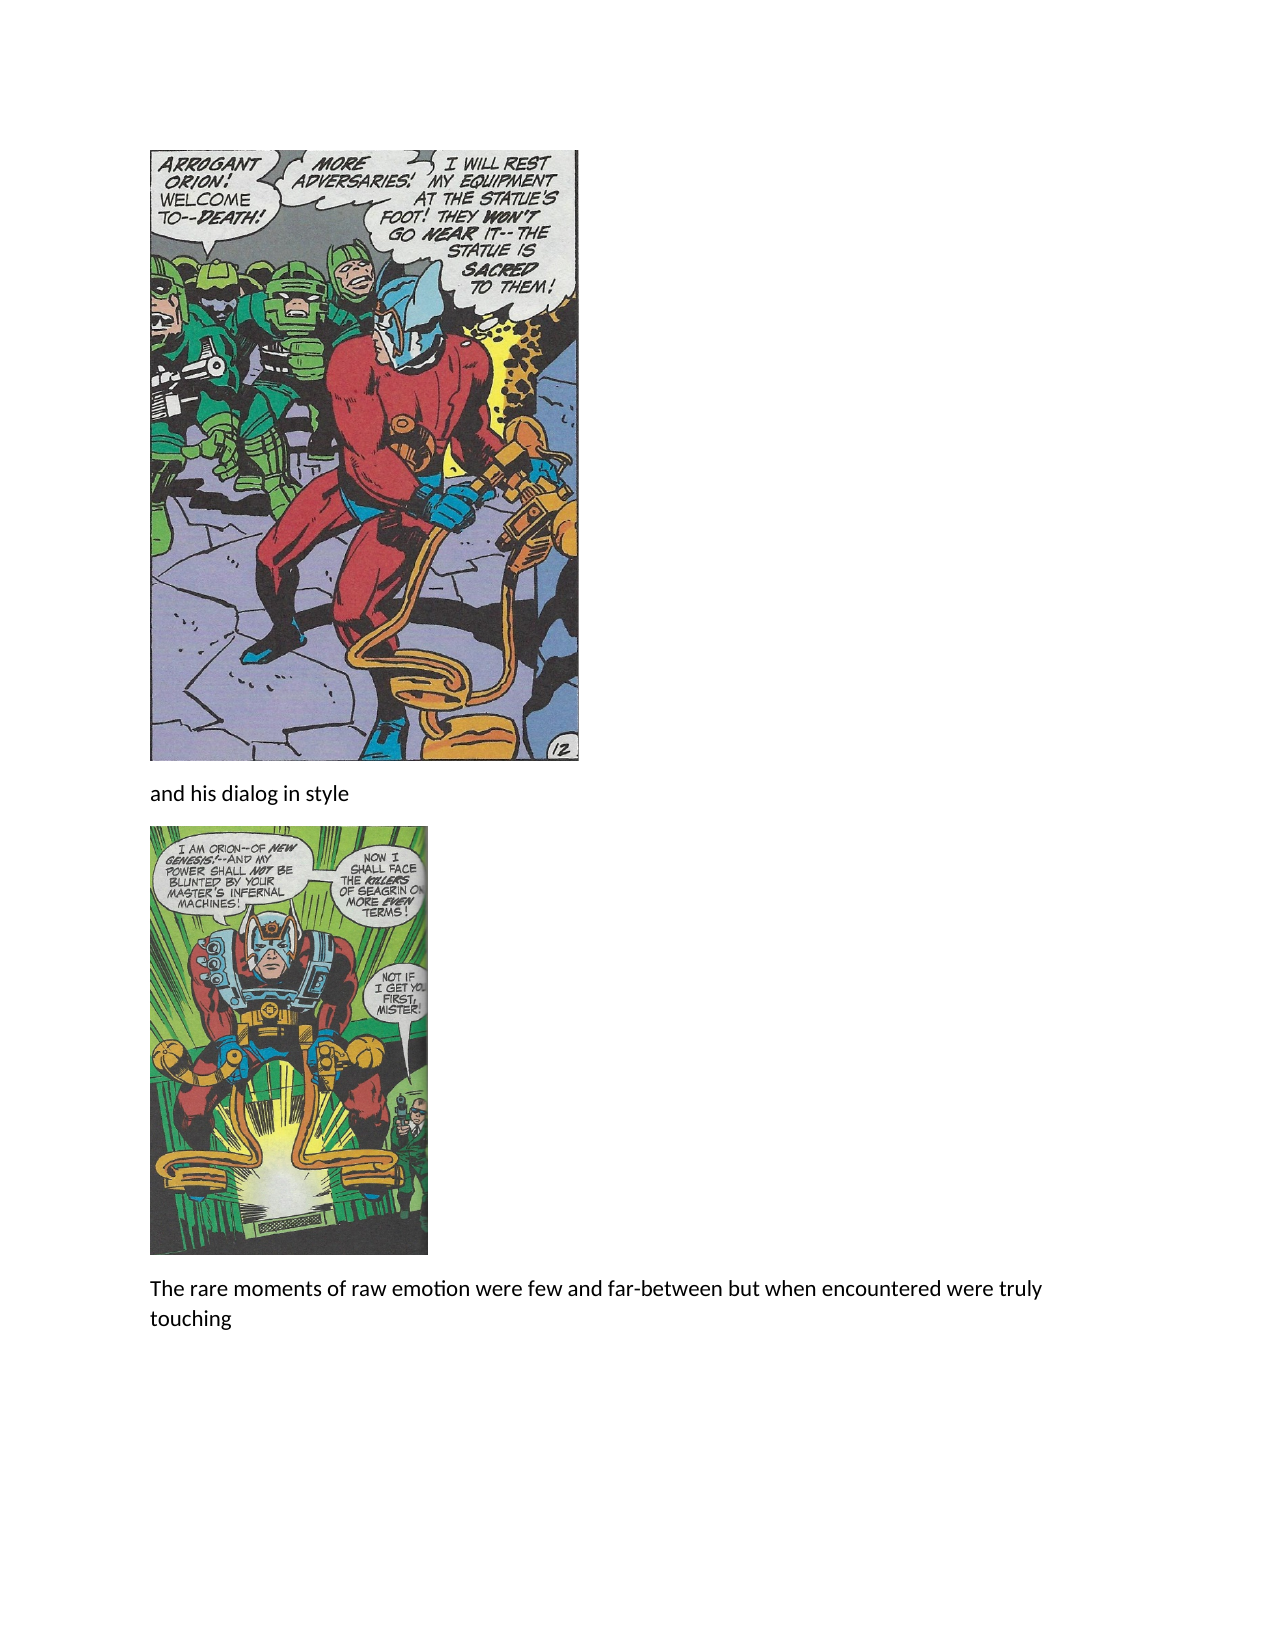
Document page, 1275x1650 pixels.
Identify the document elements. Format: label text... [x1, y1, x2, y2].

picture [150, 826, 428, 1255]
text The rare moments of raw emotion were few and far-between but when encountered were truly touching [150, 1274, 1125, 1332]
picture [150, 150, 579, 761]
text and his dialog in style [150, 779, 1125, 807]
